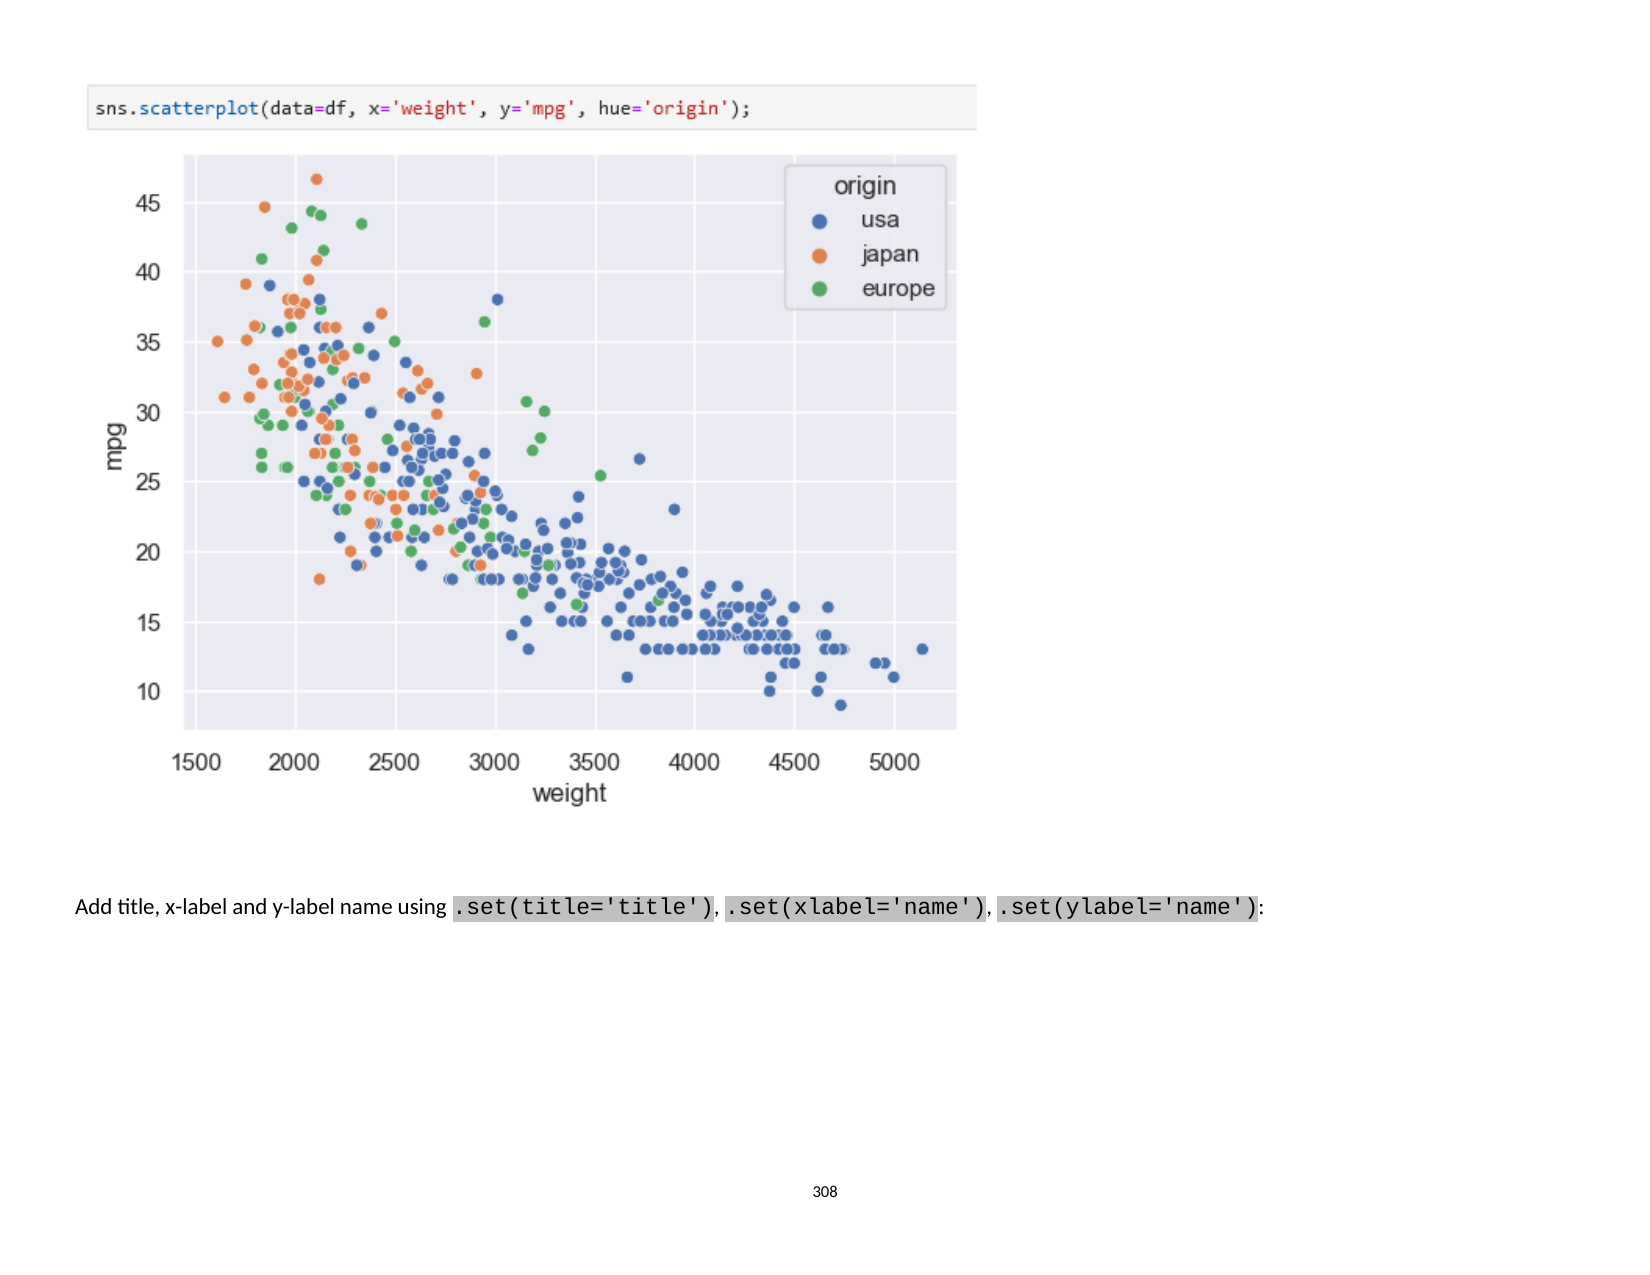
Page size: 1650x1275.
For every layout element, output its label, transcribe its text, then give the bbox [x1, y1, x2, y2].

text Add title, x-label and y-label name using .set(title='title'), .set(xlabel='name'), .set(ylabel='name'): [75, 892, 1575, 922]
picture [75, 75, 977, 827]
